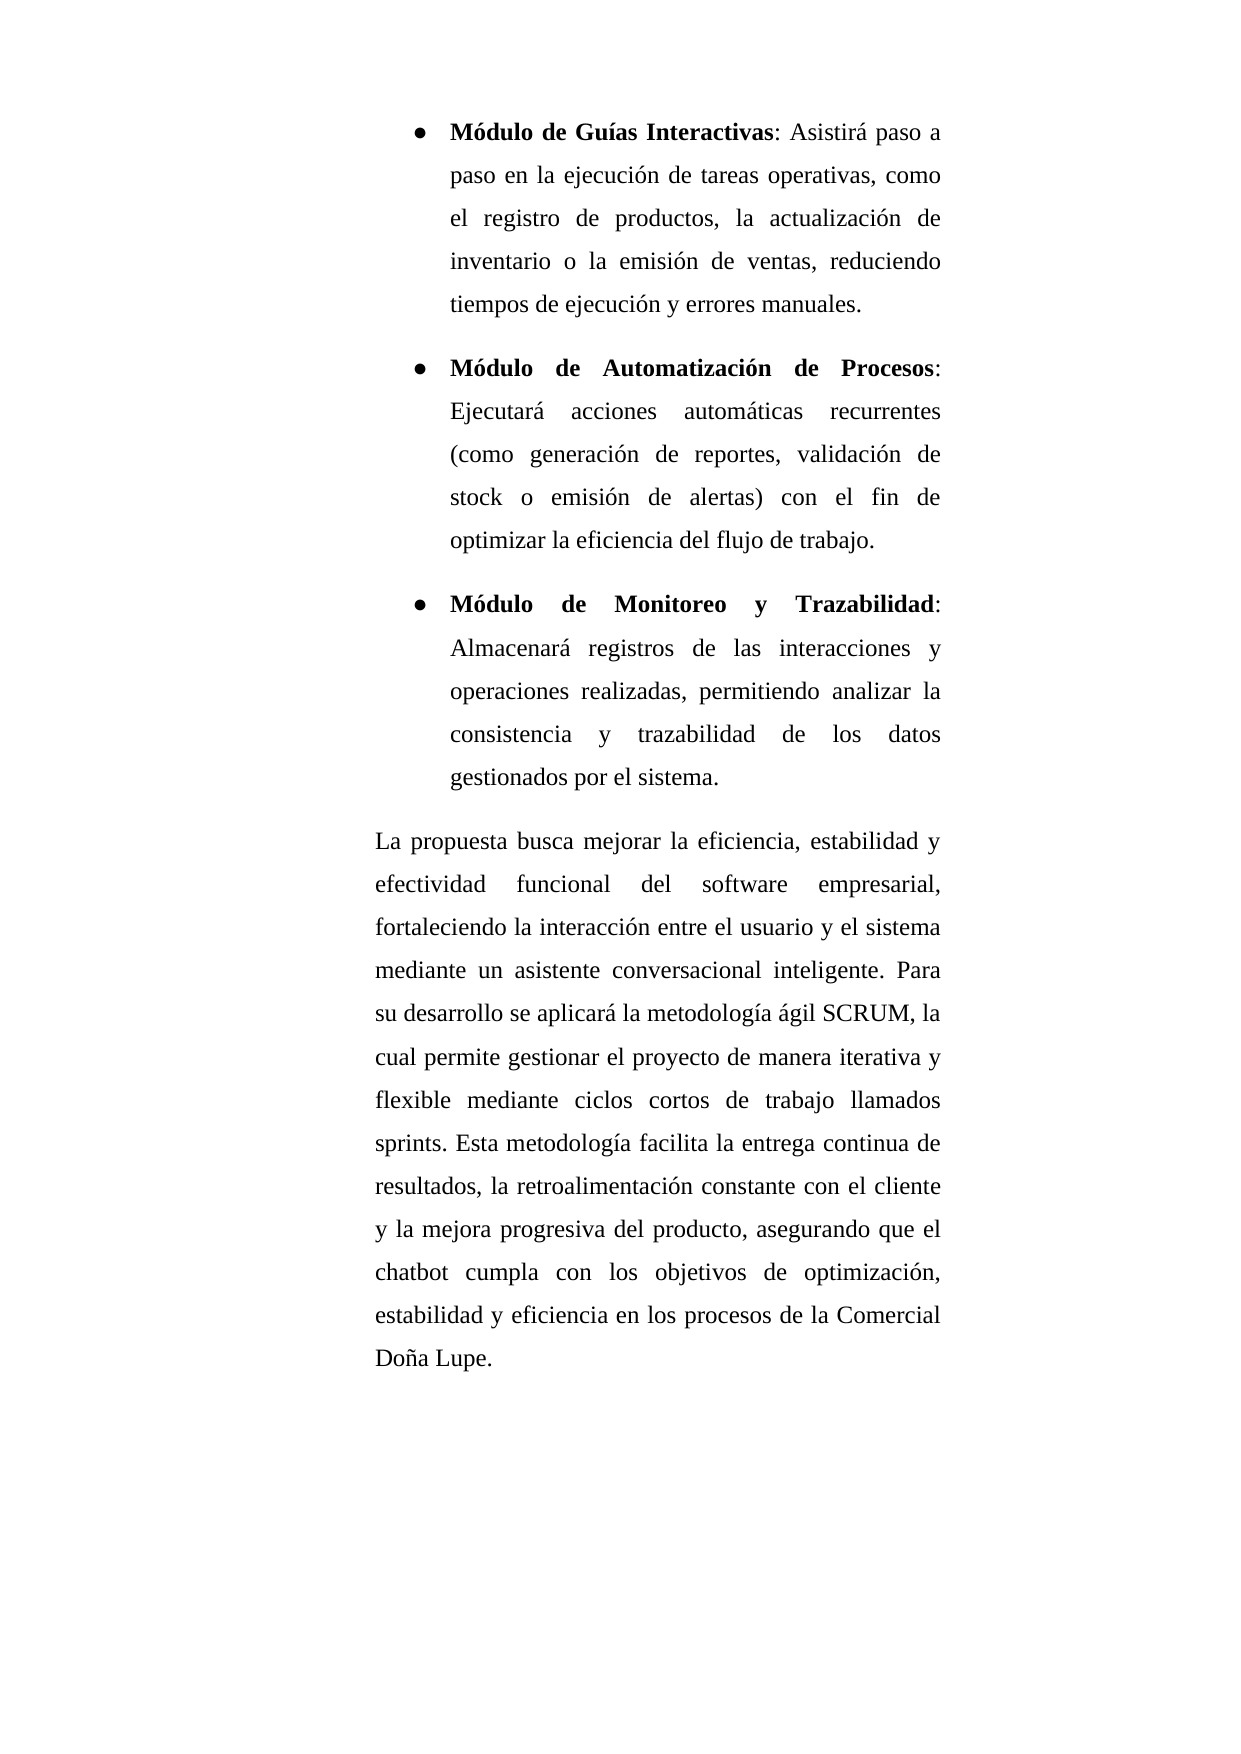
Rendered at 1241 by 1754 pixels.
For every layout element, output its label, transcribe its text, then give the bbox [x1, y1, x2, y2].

text La propuesta busca mejorar la eficiencia, estabilidad y efectividad funcional del software empresarial, fortaleciendo la interacción entre el usuario y el sistema mediante un asistente conversacional inteligente. Para su desarrollo se aplicará la metodología ágil SCRUM, la cual permite gestionar el proyecto de manera iterativa y flexible mediante ciclos cortos de trabajo llamados sprints. Esta metodología facilita la entrega continua de resultados, la retroalimentación constante con el cliente y la mejora progresiva del producto, asegurando que el chatbot cumpla con los objetivos de optimización, estabilidad y eficiencia en los procesos de la Comercial Doña Lupe. [375, 826, 941, 1372]
list Módulo de Automatización de Procesos: Ejecutará acciones automáticas recurrentes (como generación de reportes, validación de stock o emisión de alertas) con el fin de optimizar la eficiencia del flujo de trabajo. [412, 353, 941, 554]
list Módulo de Guías Interactivas: Asistirá paso a paso en la ejecución de tareas operativas, como el registro de productos, la actualización de inventario o la emisión de ventas, reduciendo tiempos de ejecución y errores manuales. [412, 117, 941, 318]
list Módulo de Monitoreo y Trazabilidad: Almacenará registros de las interacciones y operaciones realizadas, permitiendo analizar la consistencia y trazabilidad de los datos gestionados por el sistema. [412, 589, 941, 791]
